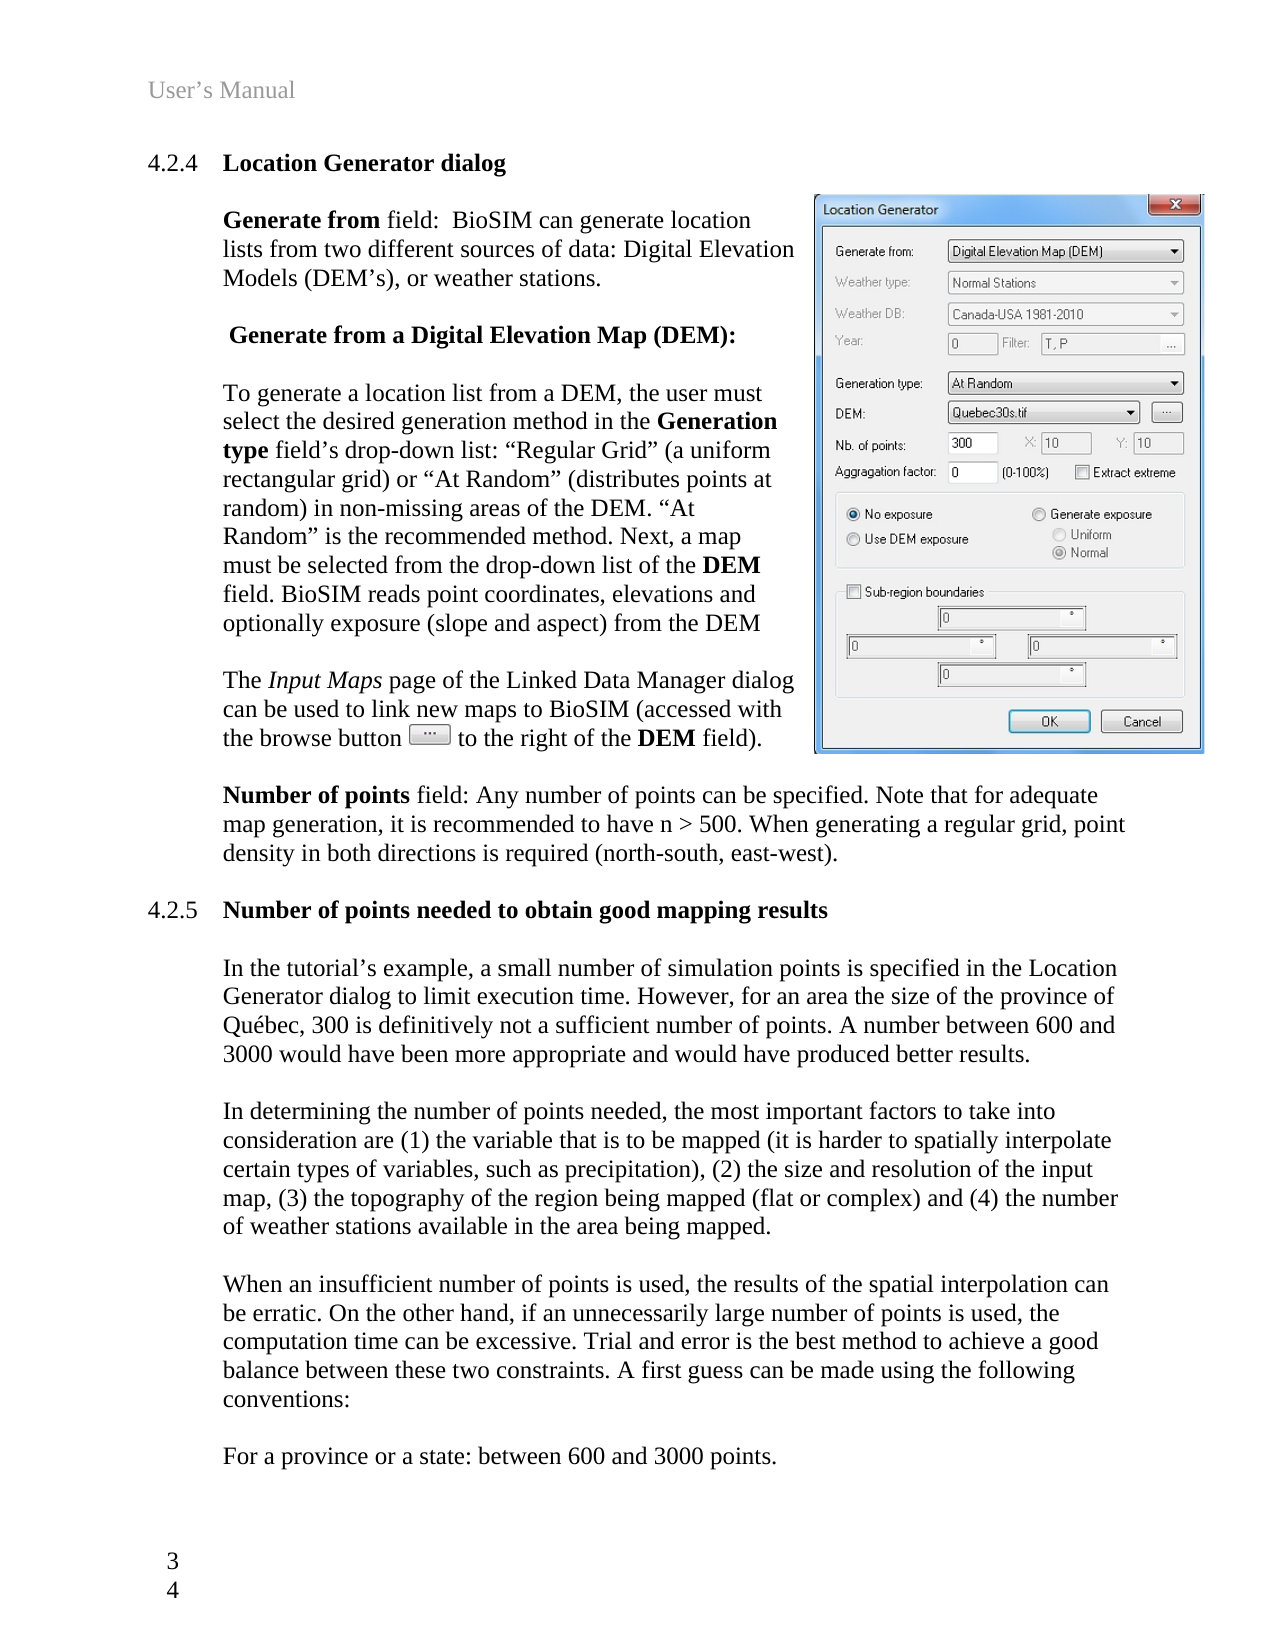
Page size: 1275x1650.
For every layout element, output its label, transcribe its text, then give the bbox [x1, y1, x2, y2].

text The Input Maps page of the Linked Data Manager dialog can be used to link new maps to BioSIM (accessed with the browse button to the right of the DEM field). [223, 665, 814, 751]
text Number of points field: Any number of points can be specified. Note that for adequate map generation, it is recommended to have n > 500. When generating a regular grid, point density in both directions is required (north-south, east-west). [223, 780, 1137, 866]
text For a province or a state: between 600 and 3000 points. [223, 1441, 1137, 1470]
text In determining the number of points needed, the most important factors to take into consideration are (1) the variable that is to be mapped (it is harder to spatially interpolate certain types of variables, such as precipitation), (2) the size and resolution of the input map, (3) the topography of the region being mapped (flat or complex) and (4) the number of weather stations available in the area being mapped. [223, 1096, 1137, 1240]
text To generate a location list from a DEM, the user must select the desired generation method in the Generation type field’s drop-down list: “Regular Grid” (a uniform rectangular grid) or “At Random” (distributes points at random) in non-missing areas of the DEM. “At Random” is the recommended method. Next, a map must be selected from the drop-down list of the DEM field. BioSIM reads point coordinates, elevations and optionally exposure (slope and aspect) from the DEM [223, 378, 814, 636]
text Generate from a Digital Elevation Map (DEM): [228, 320, 814, 349]
subtitle Location Generator dialog [148, 148, 1137, 176]
text In the tutorial’s example, a small number of simulation points is specified in the Location Generator dialog to limit execution time. However, for an area the size of the province of Québec, 300 is definitively not a sufficient number of points. A number between 600 and 3000 would have been more appropriate and would have produced better results. [223, 953, 1137, 1068]
picture [814, 194, 1205, 754]
text Generate from field: BioSIM can generate location lists from two different sources of data: Digital Elevation Models (DEM’s), or weather stations. [223, 205, 814, 291]
subtitle Number of points needed to obtain good mapping results [148, 895, 1137, 924]
picture [408, 723, 452, 746]
text When an insufficient number of points is used, the results of the spatial interpolation can be erratic. On the other hand, if an unnecessarily large number of points is used, the computation time can be excessive. Trial and error is the best method to achieve a good balance between these two constraints. A first guess can be made using the following conventions: [223, 1269, 1137, 1413]
